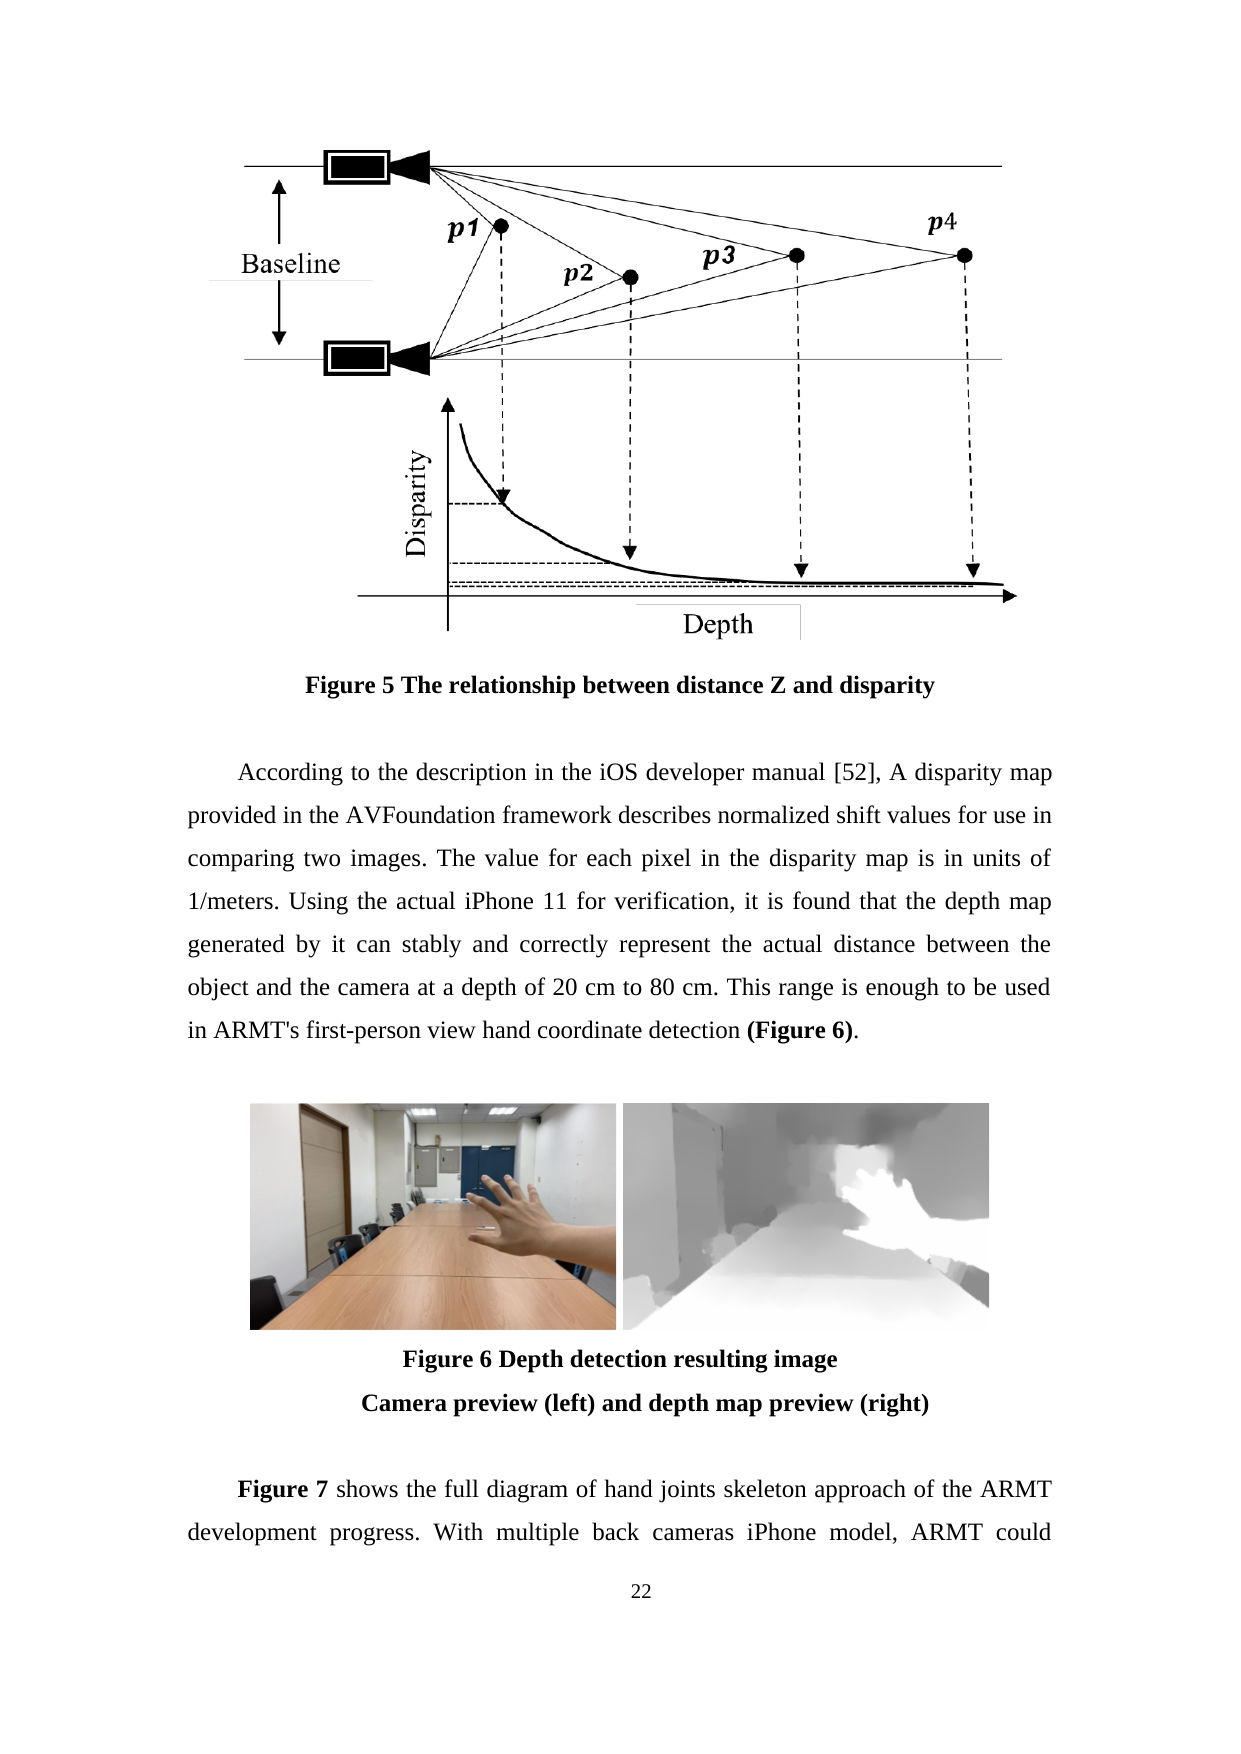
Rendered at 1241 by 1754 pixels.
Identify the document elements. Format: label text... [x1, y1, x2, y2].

text Camera preview (left) and depth map preview (right) [187, 1388, 1053, 1416]
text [187, 1474, 1053, 1546]
picture [250, 1104, 617, 1329]
picture [623, 1103, 990, 1329]
text According to the description in the iOS developer manual [52], A disparity map provided in the AVFoundation framework describes normalized shift values for use in comparing two images. The value for each pixel in the disparity map is in units of 1/meters. Using the actual iPhone 11 for verification, it is found that the depth map generated by it can stably and correctly represent the actual distance between the object and the camera at a depth of 20 cm to 80 cm. This range is enough to be used in ARMT's first-person view hand coordinate detection (Figure 6). [187, 757, 1053, 1044]
picture [208, 150, 1032, 657]
text Figure 6 Depth detection resulting image [187, 1344, 1053, 1373]
text Figure 5 The relationship between distance Z and disparity [187, 671, 1053, 699]
